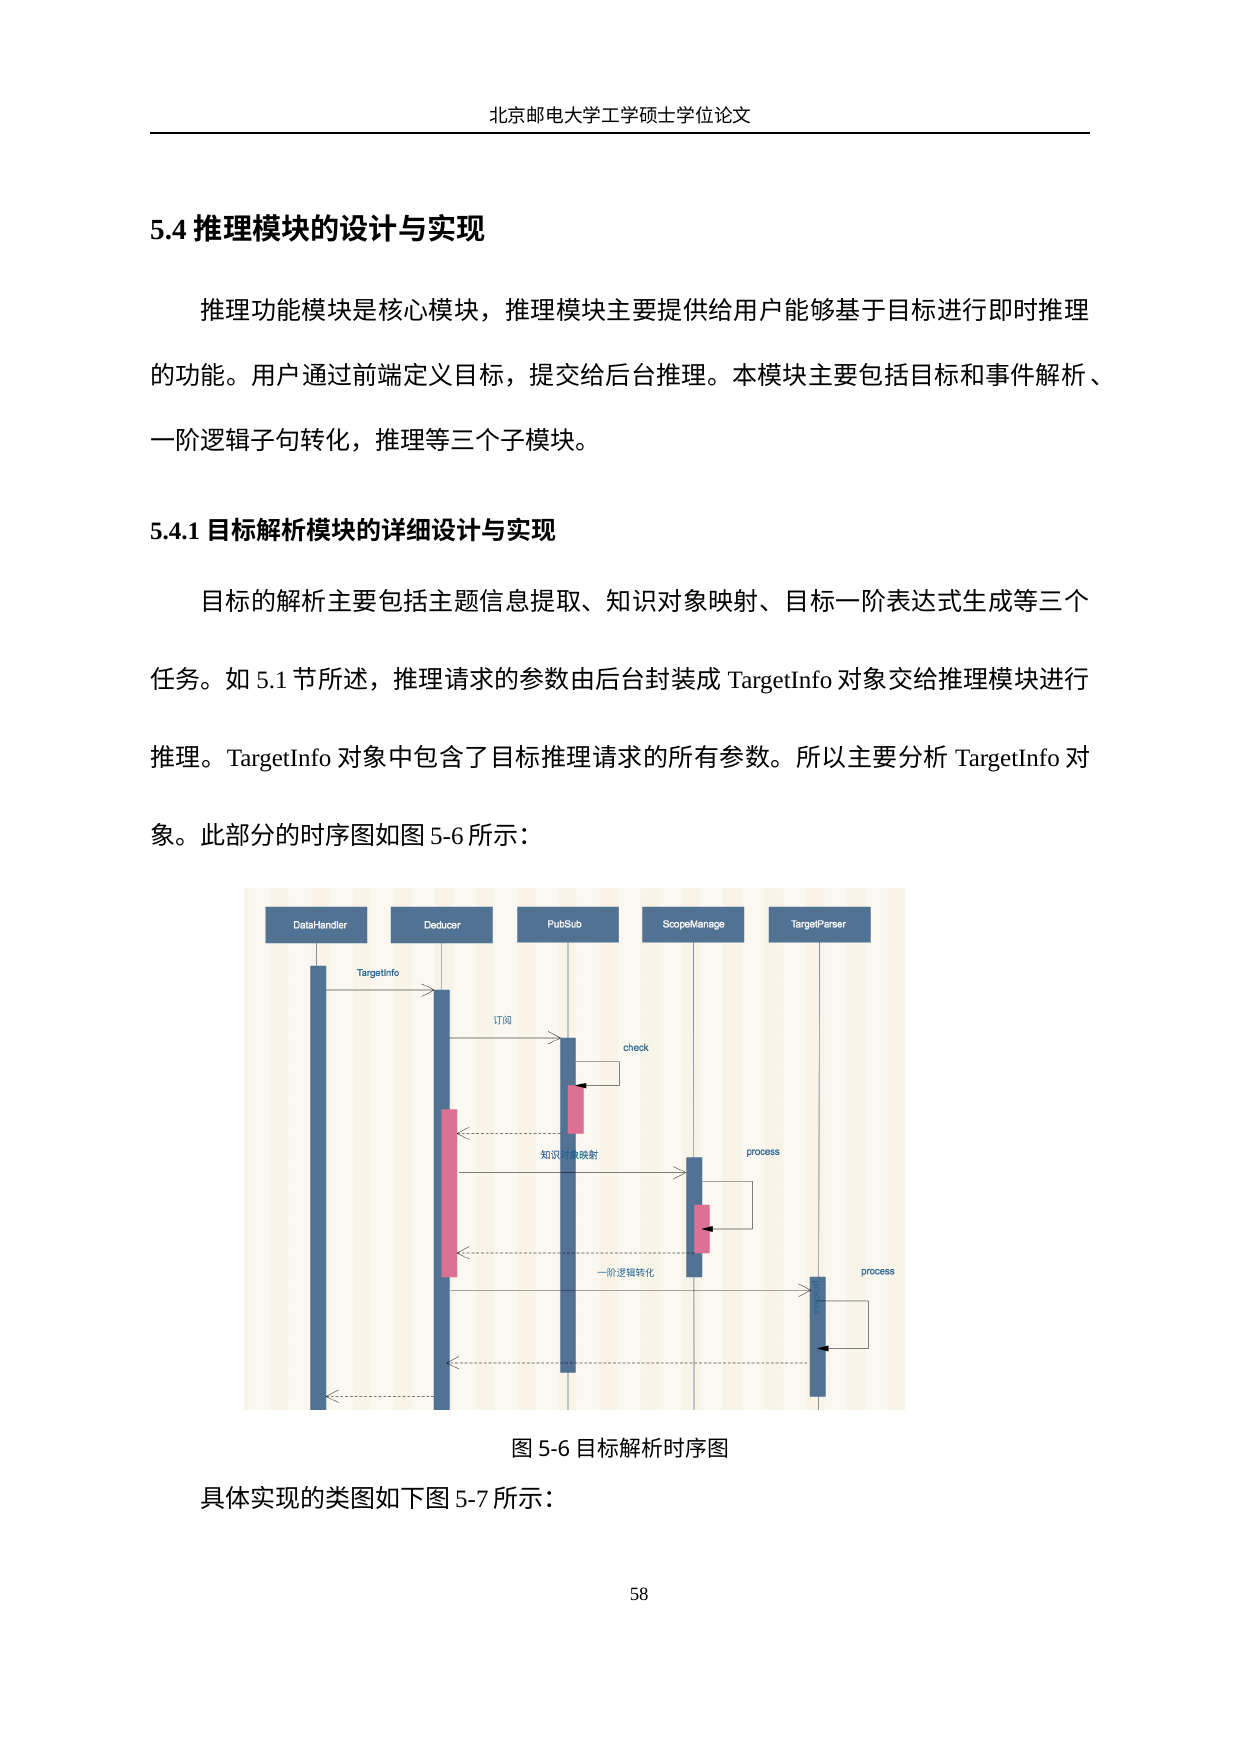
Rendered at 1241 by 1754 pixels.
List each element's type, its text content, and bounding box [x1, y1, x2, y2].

subtitle 5.4.1 目标解析模块的详细设计与实现 [150, 496, 1090, 561]
picture [243, 888, 906, 1410]
subtitle 5.4 推理模块的设计与实现 [150, 194, 1090, 259]
text 目标的解析主要包括主题信息提取、知识对象映射、目标一阶表达式生成等三个任务。如5.1节所述，推理请求的参数由后台封装成TargetInfo对象交给推理模块进行推理。TargetInfo对象中包含了目标推理请求的所有参数。所以主要分析TargetInfo对象。此部分的时序图如图5-6所示： [150, 567, 1090, 866]
text 具体实现的类图如下图5-7所示： [150, 1464, 1090, 1529]
text 推理功能模块是核心模块，推理模块主要提供给用户能够基于目标进行即时推理的功能。用户通过前端定义目标，提交给后台推理。本模块主要包括目标和事件解析、一阶逻辑子句转化，推理等三个子模块。 [150, 276, 1090, 471]
text 图5-6 目标解析时序图 [150, 1431, 1090, 1464]
